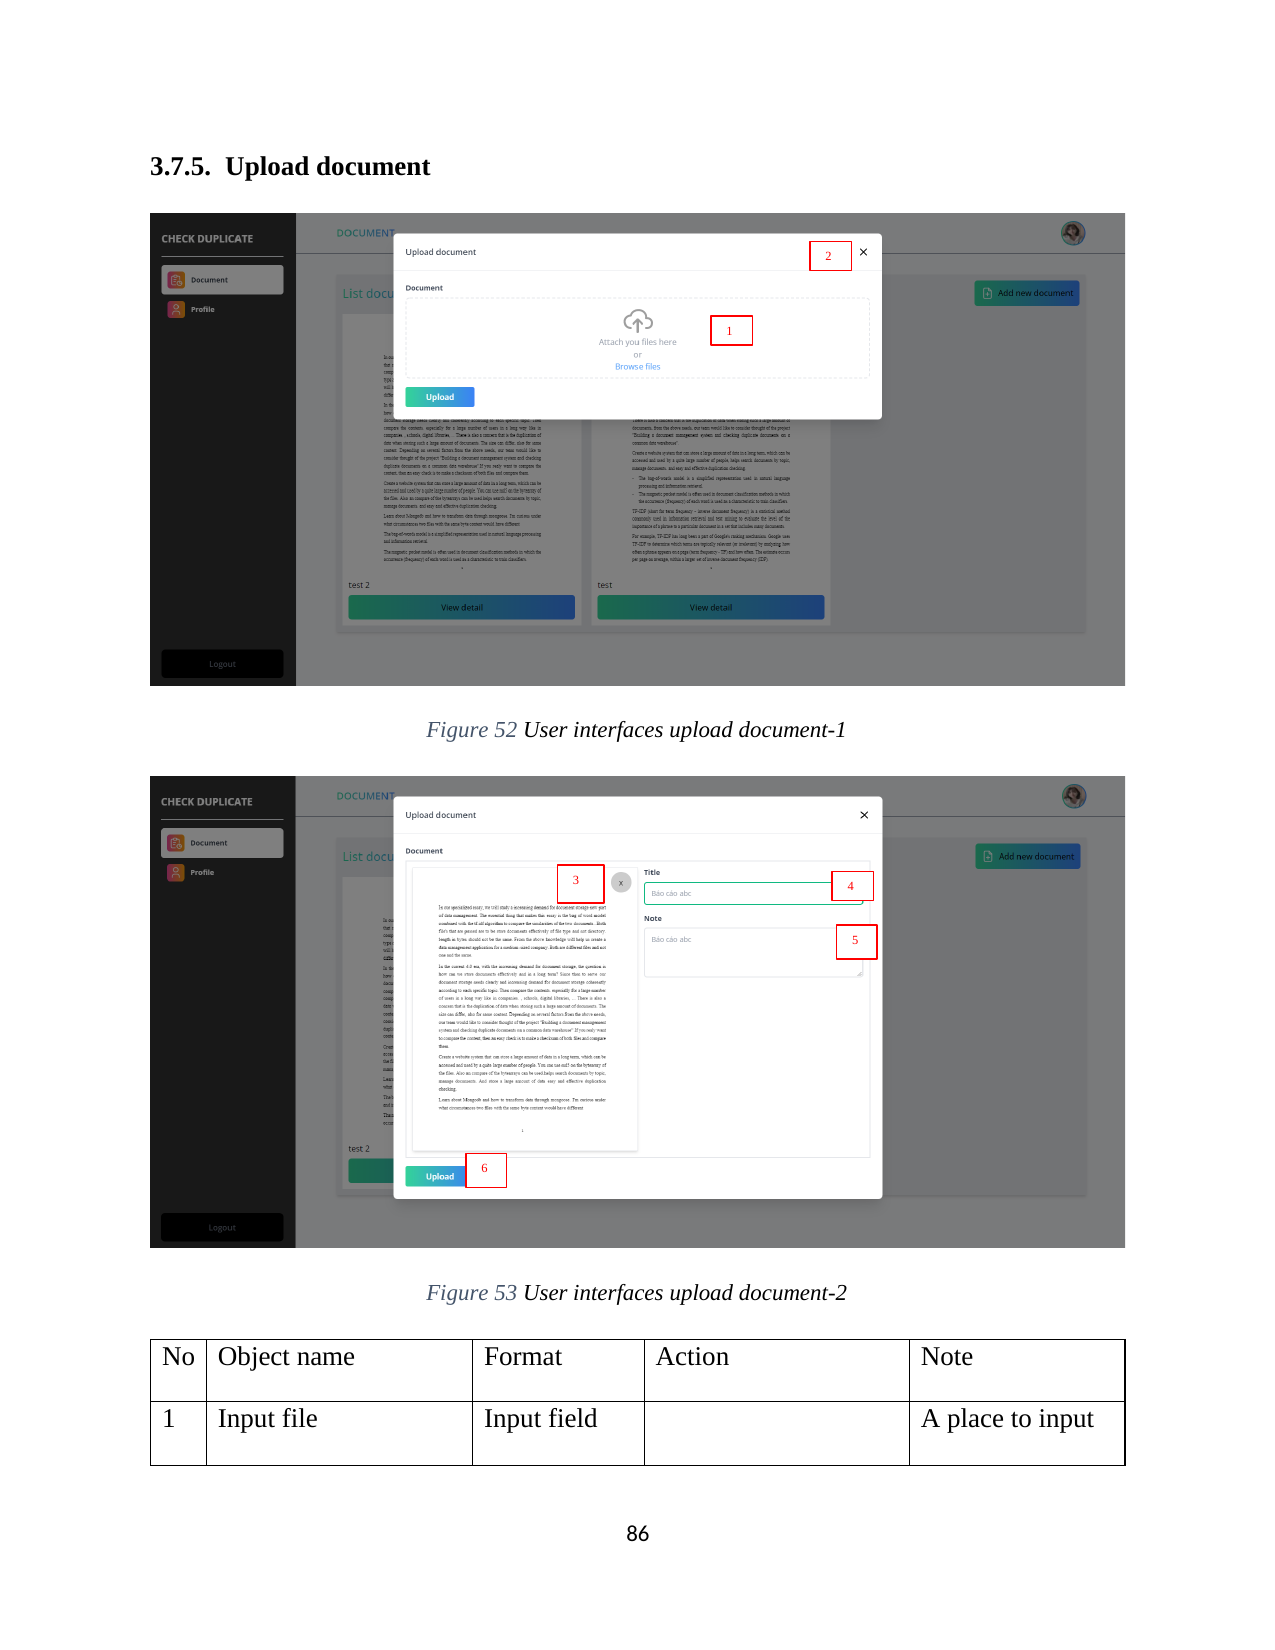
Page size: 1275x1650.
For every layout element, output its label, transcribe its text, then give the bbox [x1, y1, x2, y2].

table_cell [910, 1402, 1124, 1465]
picture [150, 776, 1125, 1248]
table_header No [151, 1340, 206, 1401]
table_header Action [645, 1340, 909, 1401]
table_header Object name [207, 1340, 472, 1401]
list Upload document [150, 150, 1125, 181]
table_cell Input field [473, 1402, 644, 1465]
table_cell Input file [207, 1402, 472, 1465]
table_cell [645, 1402, 909, 1465]
table_header Format [473, 1340, 644, 1401]
picture [150, 213, 1125, 686]
table_header Note [910, 1340, 1124, 1401]
table_cell 1 [151, 1402, 206, 1465]
